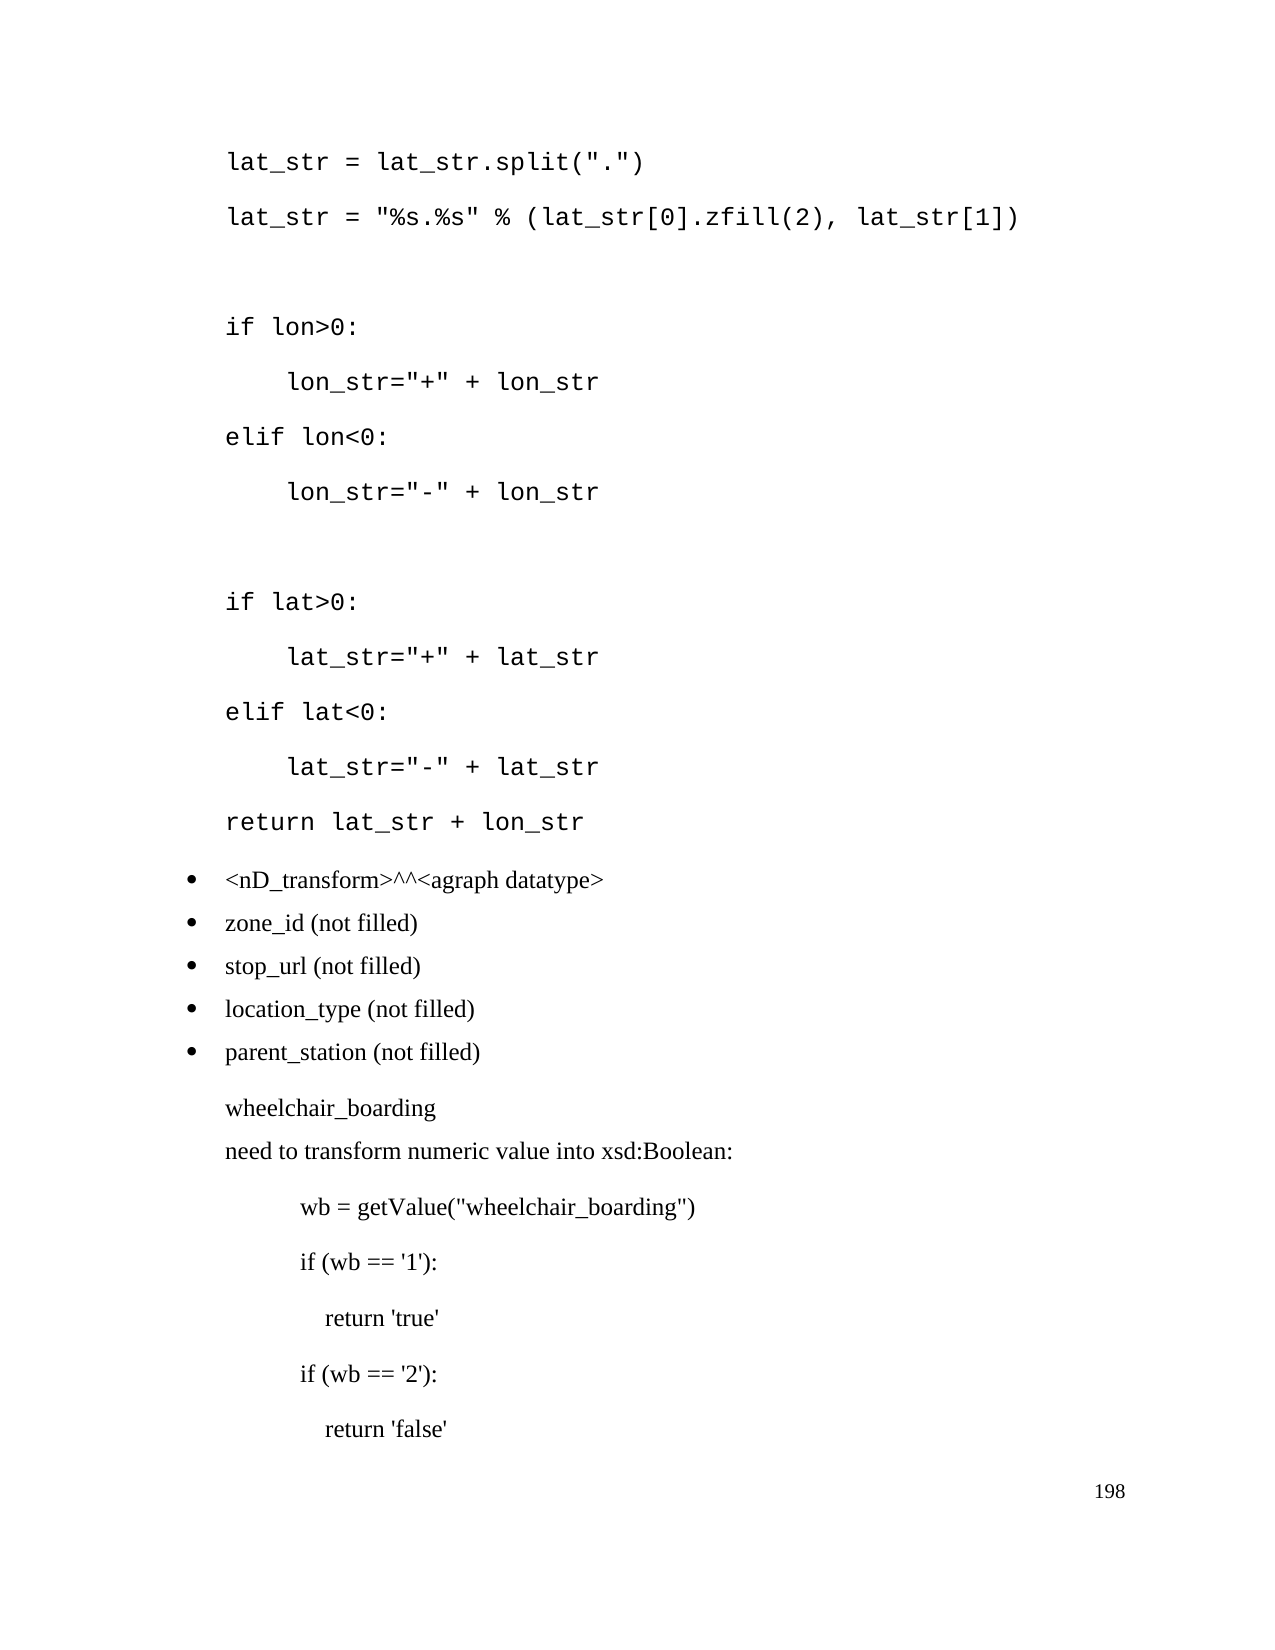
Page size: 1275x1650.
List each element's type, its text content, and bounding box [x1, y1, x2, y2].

text return 'false' [300, 1414, 1125, 1443]
text if (wb == '1'): [300, 1247, 1125, 1276]
text lat_str="-" + lat_str [225, 755, 1125, 783]
text lat_str = lat_str.split(".") [225, 150, 1125, 178]
list <nD_transform>^^<agraph datatype> [187, 865, 1125, 894]
text elif lat<0: [225, 700, 1125, 728]
text return lat_str + lon_str [225, 810, 1125, 838]
text if (wb == '2'): [300, 1359, 1125, 1387]
text lat_str="+" + lat_str [225, 645, 1125, 673]
text elif lon<0: [225, 425, 1125, 453]
text return 'true' [300, 1303, 1125, 1332]
list stop_url (not filled) [187, 951, 1125, 980]
list parent_station (not filled) [187, 1037, 1125, 1066]
text lat_str = "%s.%s" % (lat_str[0].zfill(2), lat_str[1]) [225, 205, 1125, 233]
text lon_str="-" + lon_str [225, 480, 1125, 508]
list zone_id (not filled) [187, 908, 1125, 937]
text wheelchair_boarding need to transform numeric value into xsd:Boolean: [225, 1093, 1125, 1165]
text lon_str="+" + lon_str [225, 370, 1125, 398]
text if lon>0: [225, 315, 1125, 343]
list location_type (not filled) [187, 994, 1125, 1023]
text if lat>0: [225, 590, 1125, 618]
text wb = getValue("wheelchair_boarding") [300, 1192, 1125, 1221]
